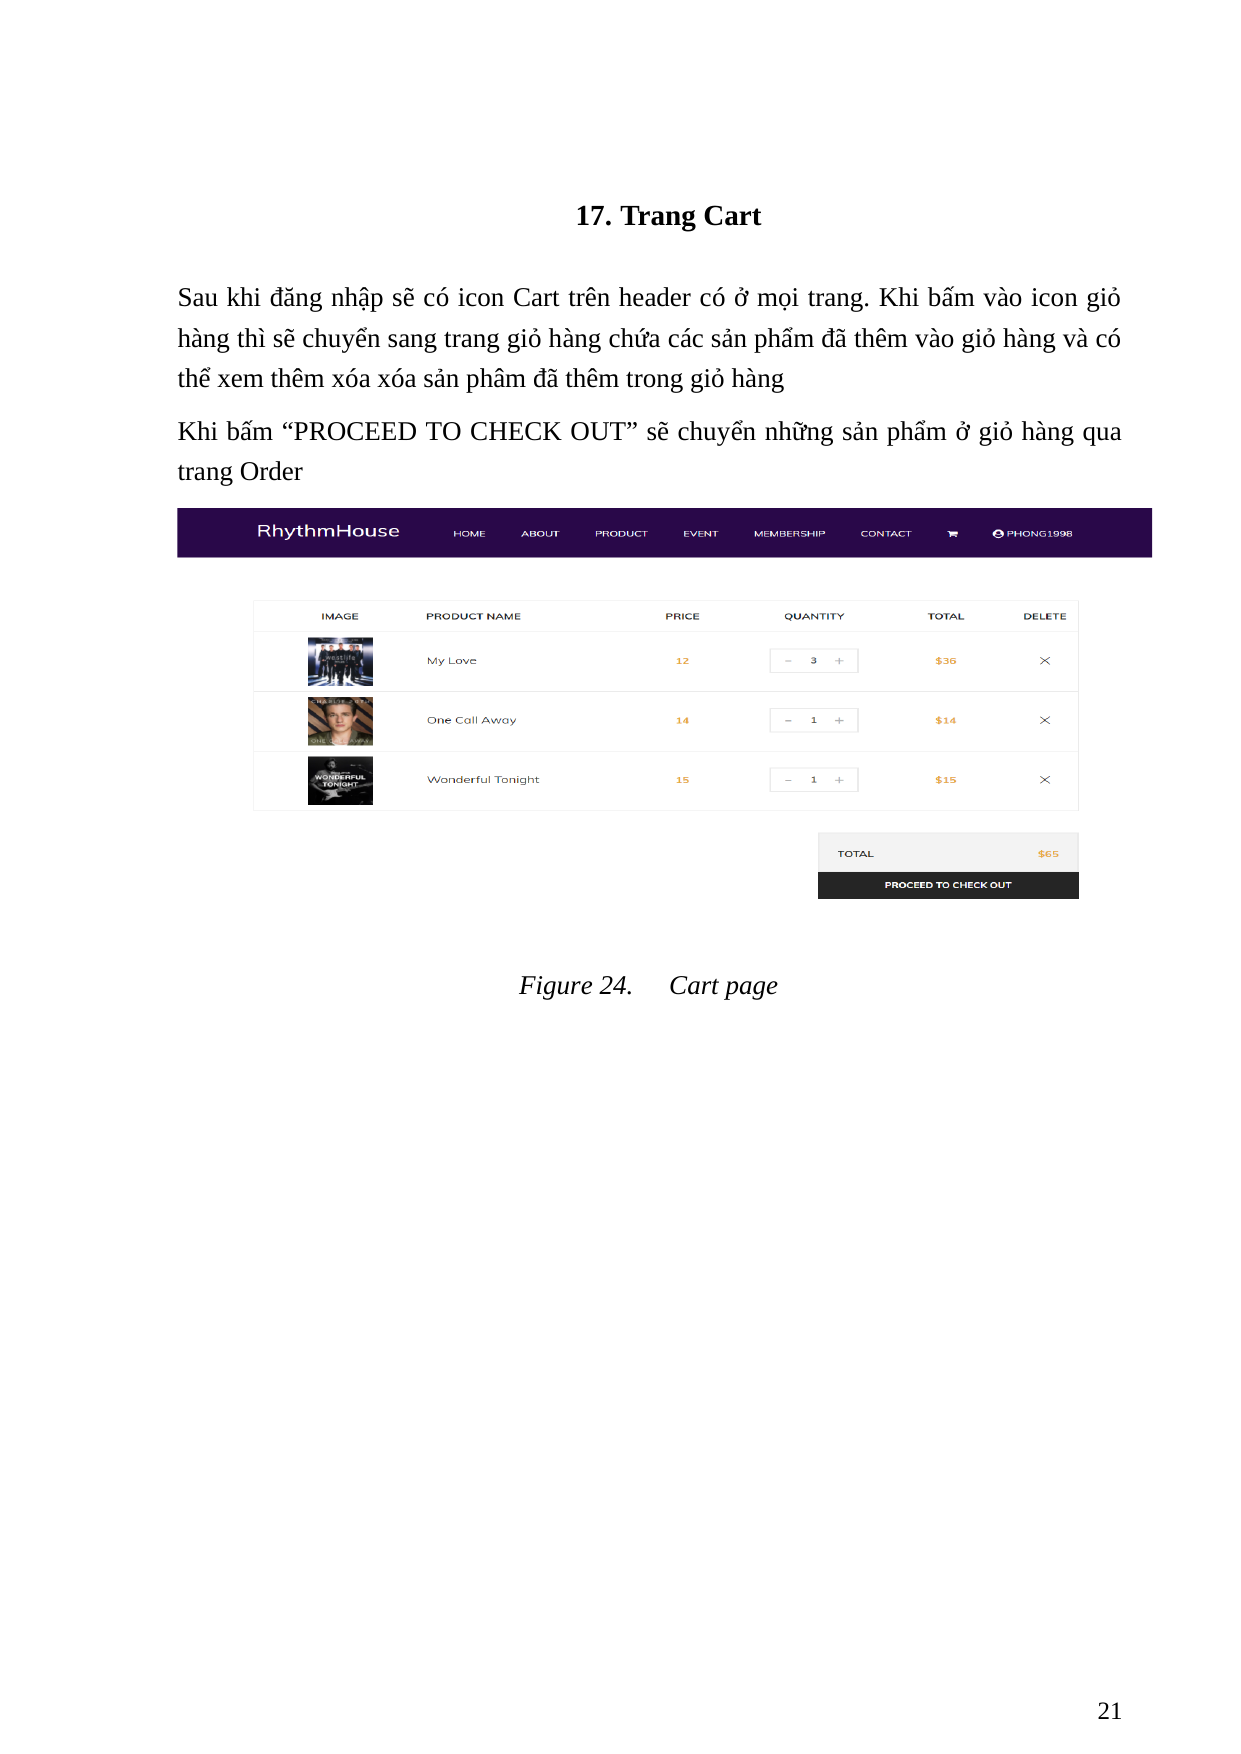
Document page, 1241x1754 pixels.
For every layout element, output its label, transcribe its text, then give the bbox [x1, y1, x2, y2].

text Khi bấm “PROCEED TO CHECK OUT” sẽ chuyển những sản phẩm ở giỏ hàng qua trang Order [177, 415, 1122, 487]
subtitle Trang Cart [215, 198, 1122, 231]
text Cart page [177, 969, 1122, 1000]
text Sau khi đăng nhập sẽ có icon Cart trên header có ở mọi trang. Khi bấm vào icon giỏ hàng thì sẽ chuyển sang trang giỏ hàng chứa các sản phẩm đã thêm vào giỏ hàng và có thể xem thêm xóa xóa sản phâm đã thêm trong giỏ hàng [177, 281, 1122, 393]
picture [177, 508, 1153, 948]
